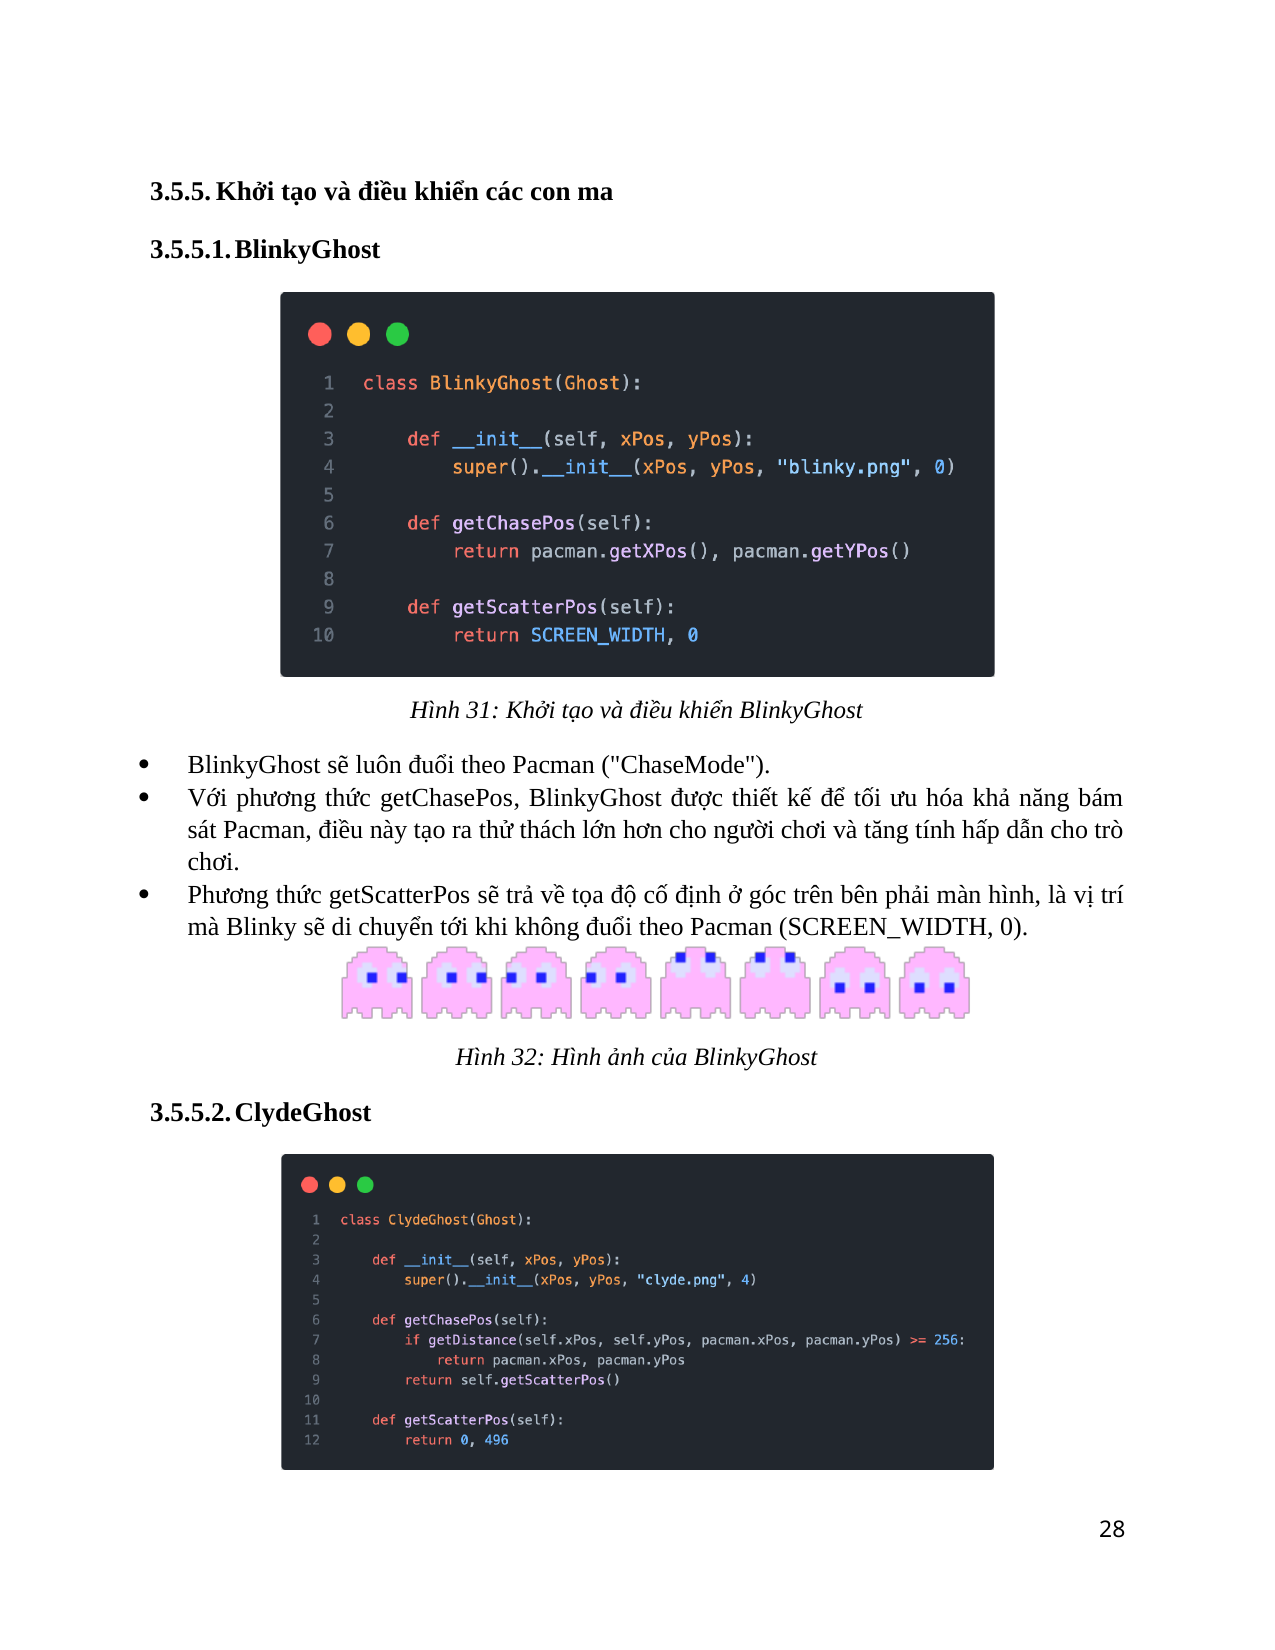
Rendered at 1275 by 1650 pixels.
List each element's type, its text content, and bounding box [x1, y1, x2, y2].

list Phương thức getScatterPos sẽ trả về tọa độ cố định ở góc trên bên phải màn hình, là vị trí mà Blinky sẽ di chuyển tới khi không đuổi theo Pacman (SCREEN_WIDTH, 0). [150, 879, 1125, 941]
picture [280, 292, 995, 677]
subtitle Khởi tạo và điều khiển các con ma [150, 175, 1125, 206]
subtitle BlinkyGhost [150, 233, 1125, 265]
picture [338, 943, 975, 1024]
list BlinkyGhost sẽ luôn đuổi theo Pacman ("ChaseMode"). [150, 749, 1125, 779]
subtitle ClydeGhost [150, 1096, 1125, 1127]
list Với phương thức getChasePos, BlinkyGhost được thiết kế để tối ưu hóa khả năng bám sát Pacman, điều này tạo ra thử thách lớn hơn cho người chơi và tăng tính hấp dẫn cho trò chơi. [150, 782, 1125, 876]
picture [281, 1154, 994, 1470]
